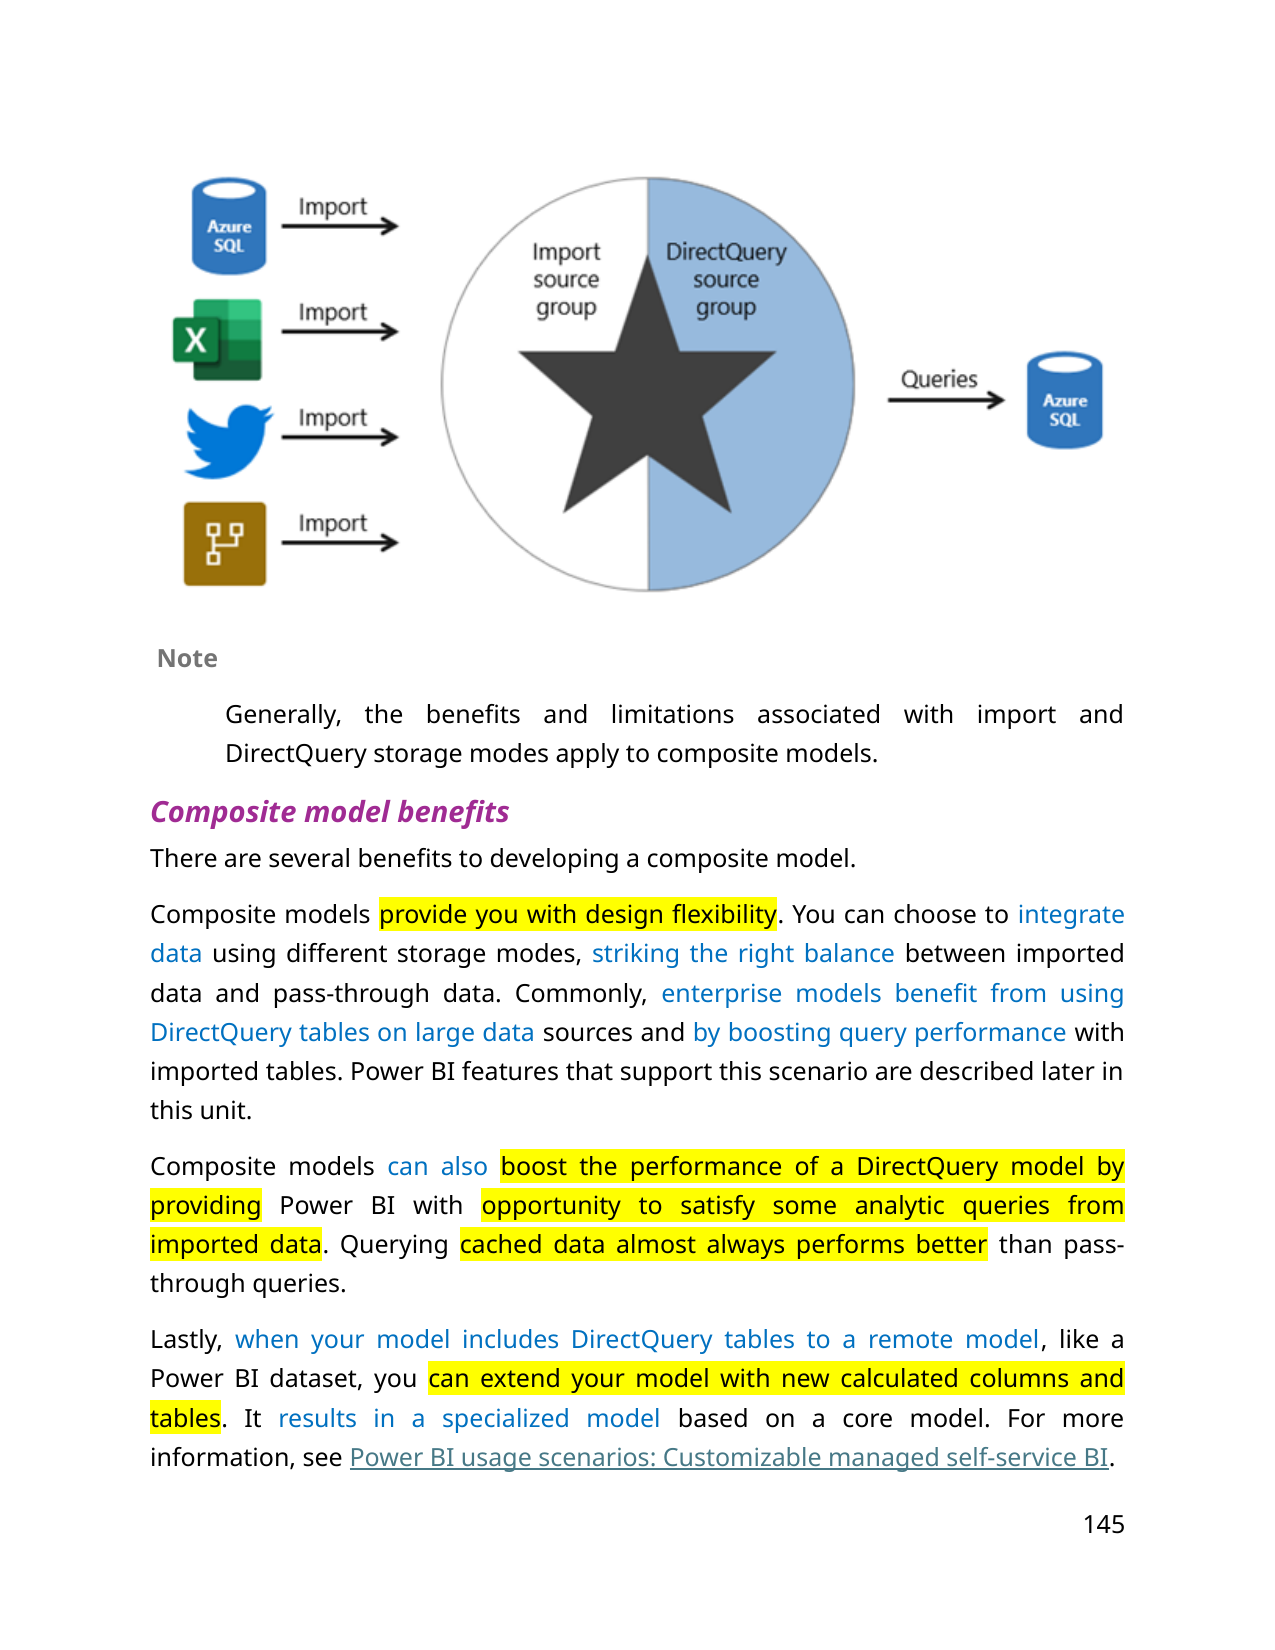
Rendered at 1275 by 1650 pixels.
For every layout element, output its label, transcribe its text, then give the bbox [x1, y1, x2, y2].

subtitle Composite model benefits [150, 791, 1125, 831]
picture [150, 150, 1125, 619]
text Lastly, when your model includes DirectQuery tables to a remote model, like a Power BI dataset, you can extend your model with new calculated columns and tables. It results in a specialized model based on a core model. For more information, see Power BI usage scenarios: Customizable managed self-service BI. [150, 1322, 1125, 1473]
text Note [150, 641, 1125, 674]
text Generally, the benefits and limitations associated with import and DirectQuery storage modes apply to composite models. [225, 696, 1125, 769]
text Composite models provide you with design flexibility. You can choose to integrate data using different storage modes, striking the right balance between imported data and pass-through data. Commonly, enterprise models benefit from using DirectQuery tables on large data sources and by boosting query performance with imported tables. Power BI features that support this scenario are described later in this unit. [150, 897, 1125, 1127]
text Composite models can also boost the performance of a DirectQuery model by providing Power BI with opportunity to satisfy some analytic queries from imported data. Querying cached data almost always performs better than pass-through queries. [150, 1149, 1125, 1300]
text There are several benefits to developing a composite model. [150, 841, 1125, 875]
